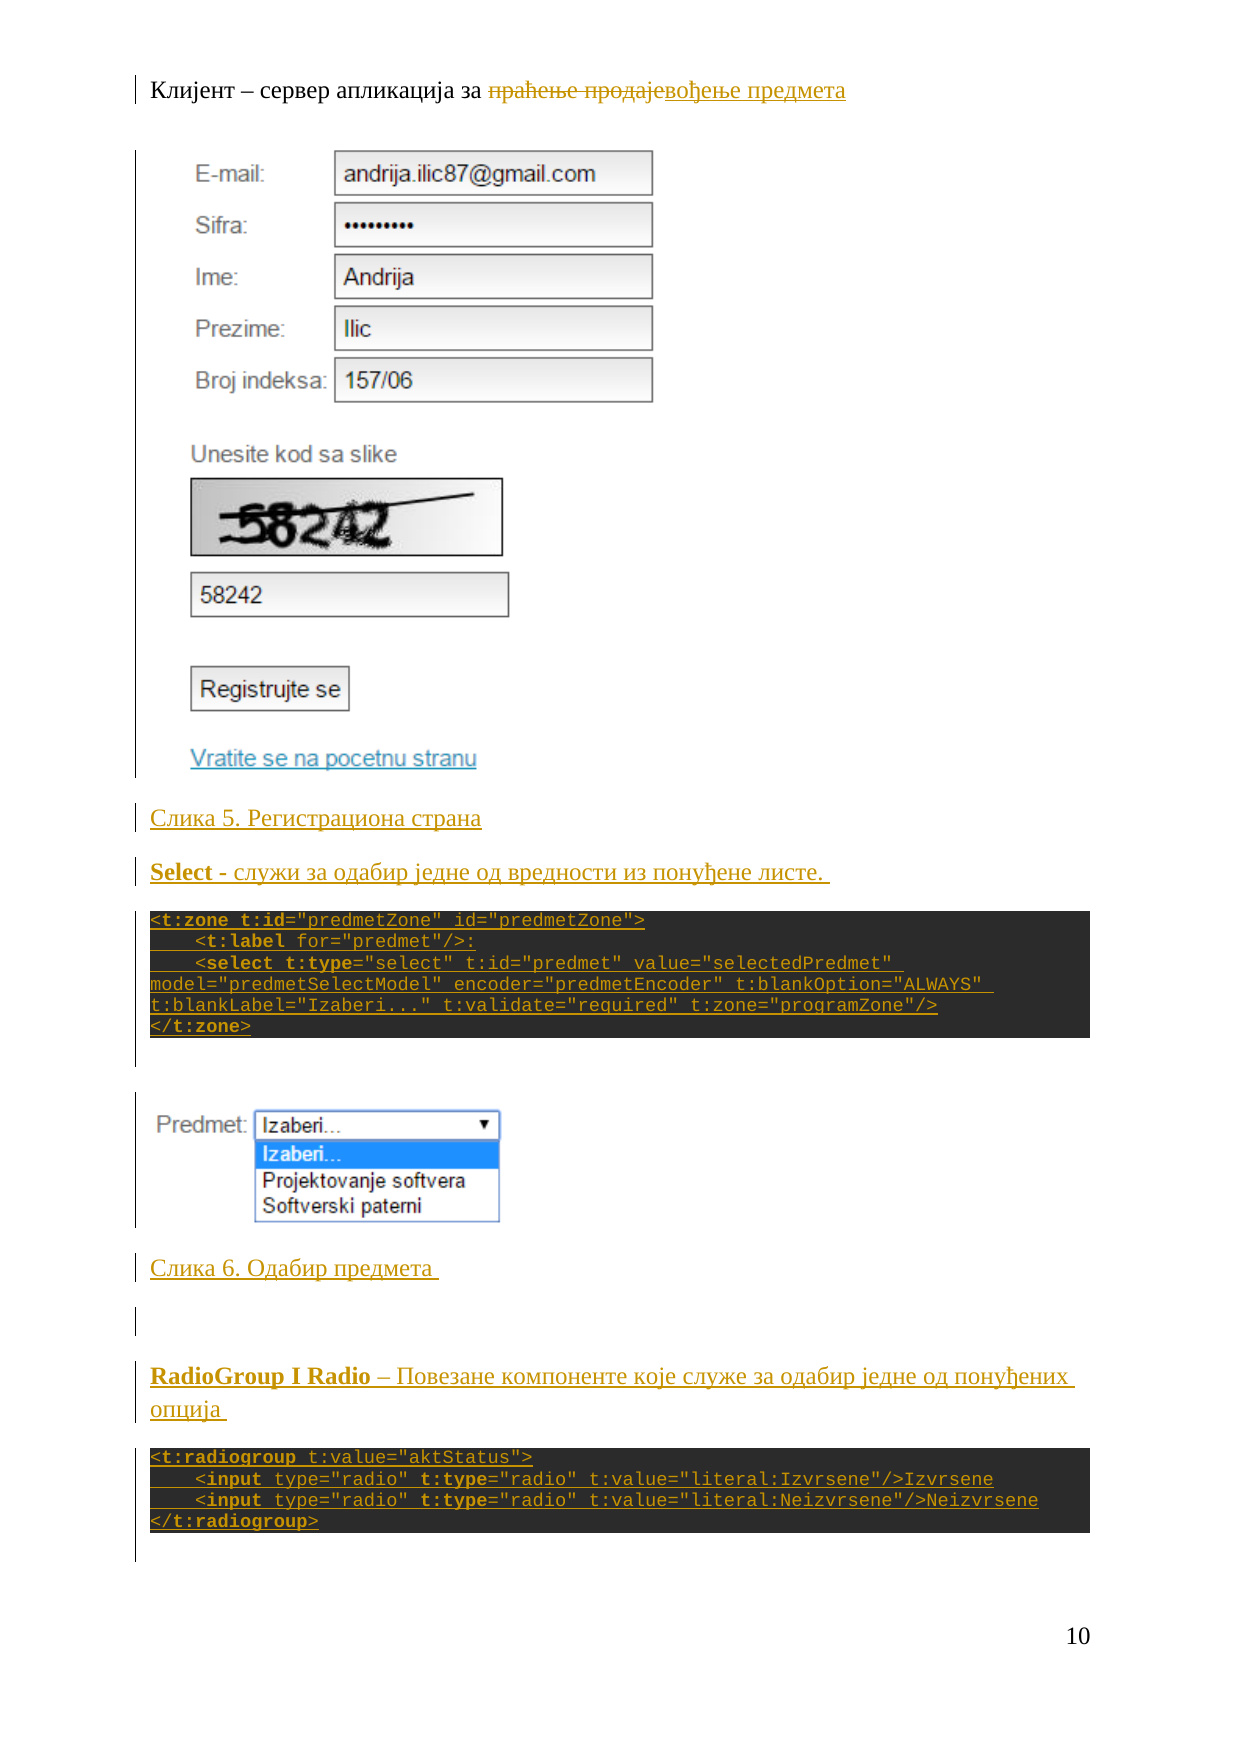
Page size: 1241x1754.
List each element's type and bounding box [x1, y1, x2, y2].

picture [150, 1092, 508, 1229]
picture [150, 150, 669, 779]
